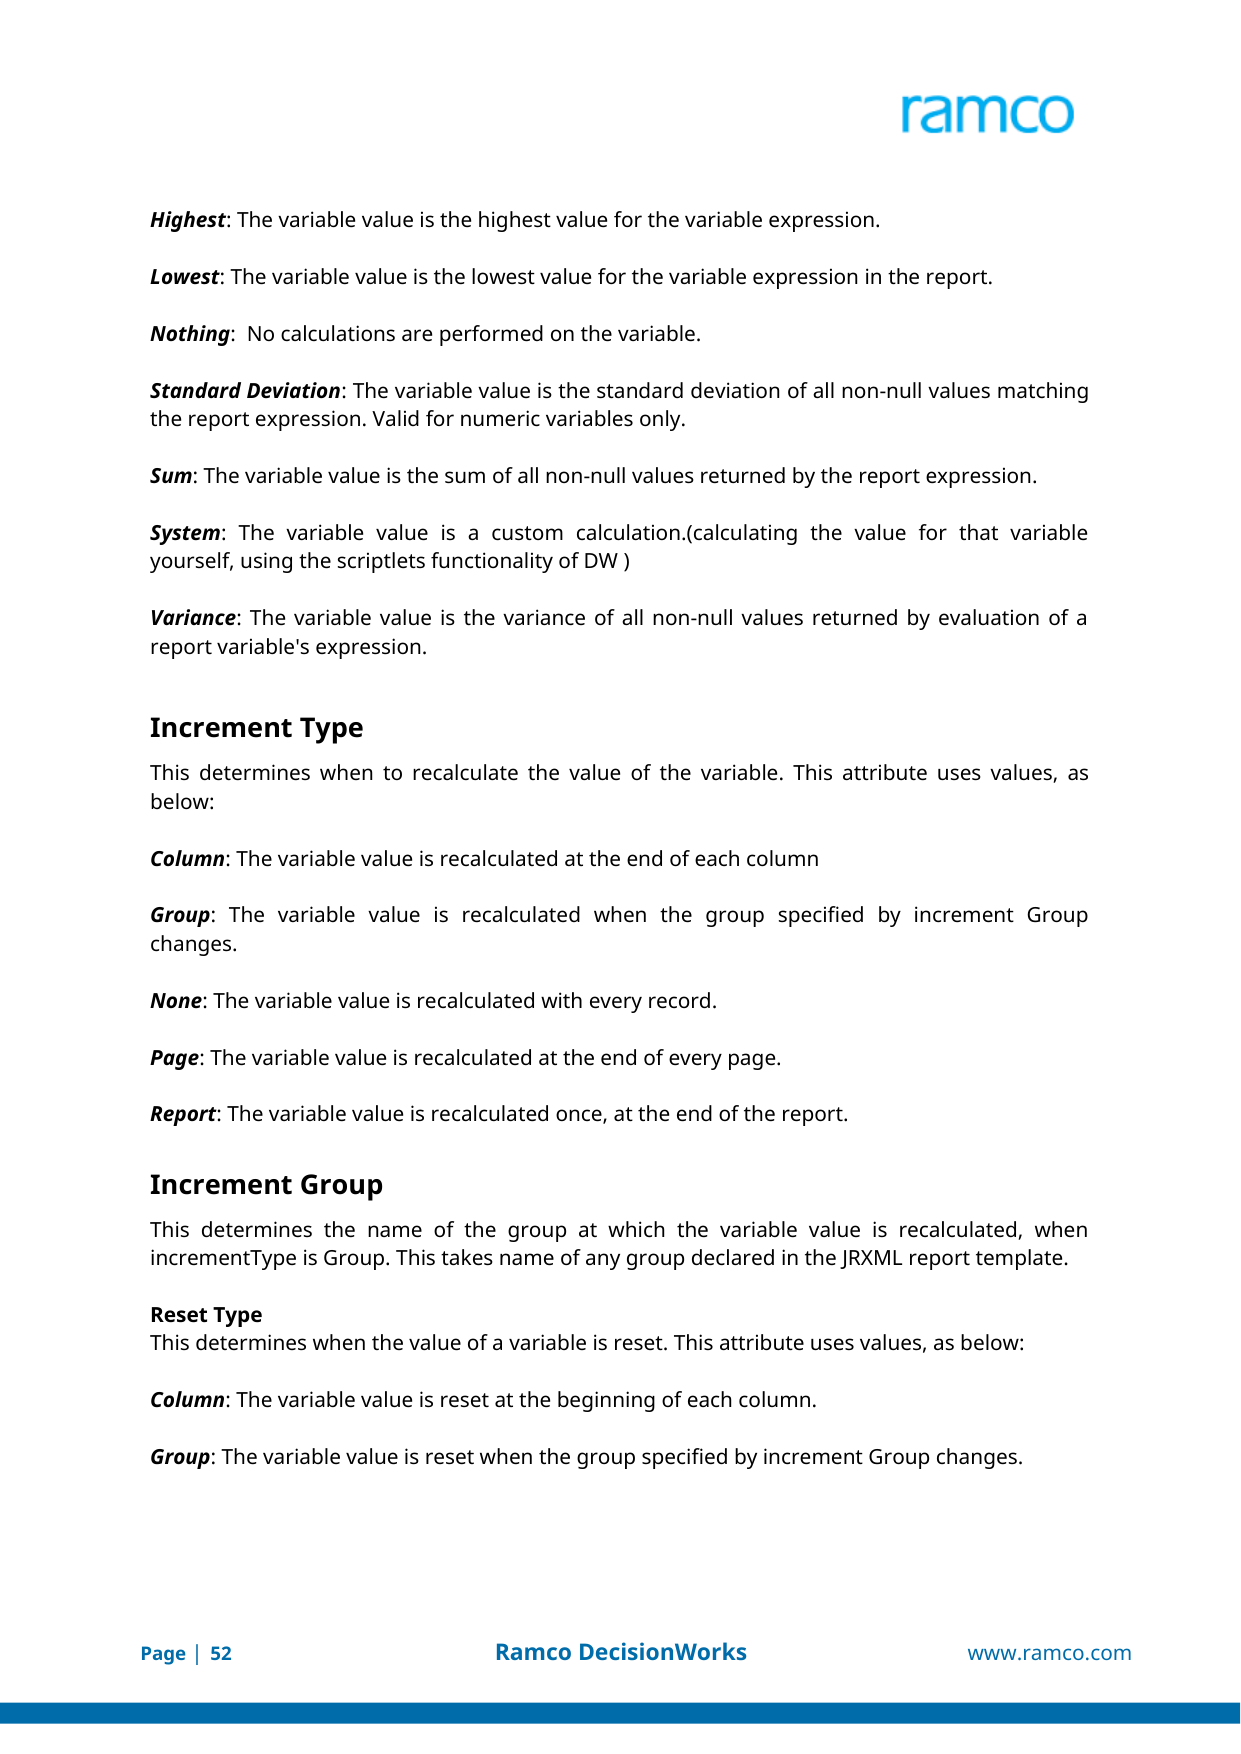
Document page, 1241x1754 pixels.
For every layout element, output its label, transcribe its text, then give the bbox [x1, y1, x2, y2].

text Group: The variable value is reset when the group specified by increment Group changes. [150, 1442, 1090, 1471]
text Sum: The variable value is the sum of all non-null values returned by the report expression. [150, 461, 1090, 490]
subtitle Increment Type [150, 714, 1090, 744]
text This determines the name of the group at which the variable value is recalculated, when incrementType is Group. This takes name of any group declared in the JRXML report template. [150, 1215, 1090, 1272]
text Group: The variable value is recalculated when the group specified by increment Group changes. [150, 901, 1090, 957]
text Nothing: No calculations are performed on the variable. [150, 319, 1090, 347]
text Lowest: The variable value is the lowest value for the variable expression in the report. [150, 262, 1090, 291]
text Column: The variable value is recalculated at the end of each column [150, 844, 1090, 872]
picture [887, 75, 1091, 149]
text Page: The variable value is recalculated at the end of every page. [150, 1043, 1090, 1071]
text Standard Deviation: The variable value is the standard deviation of all non-null values matching the report expression. Valid for numeric variables only. [150, 376, 1090, 433]
text This determines when to recalculate the value of the variable. This attribute uses values, as below: [150, 758, 1090, 815]
text Highest: The variable value is the highest value for the variable expression. [150, 205, 1090, 234]
subtitle Increment Group [150, 1171, 1090, 1200]
text Reset Type [150, 1300, 1090, 1328]
text None: The variable value is recalculated with every record. [150, 986, 1090, 1014]
text Report: The variable value is recalculated once, at the end of the report. [150, 1099, 1090, 1128]
text Column: The variable value is reset at the beginning of each column. [150, 1385, 1090, 1414]
text Variance: The variable value is the variance of all non-null values returned by evaluation of a report variable's expression. [150, 603, 1090, 660]
text System: The variable value is a custom calculation.(calculating the value for that variable yourself, using the scriptlets functionality of DW ) [150, 518, 1090, 575]
text This determines when the value of a variable is reset. This attribute uses values, as below: [150, 1328, 1090, 1357]
